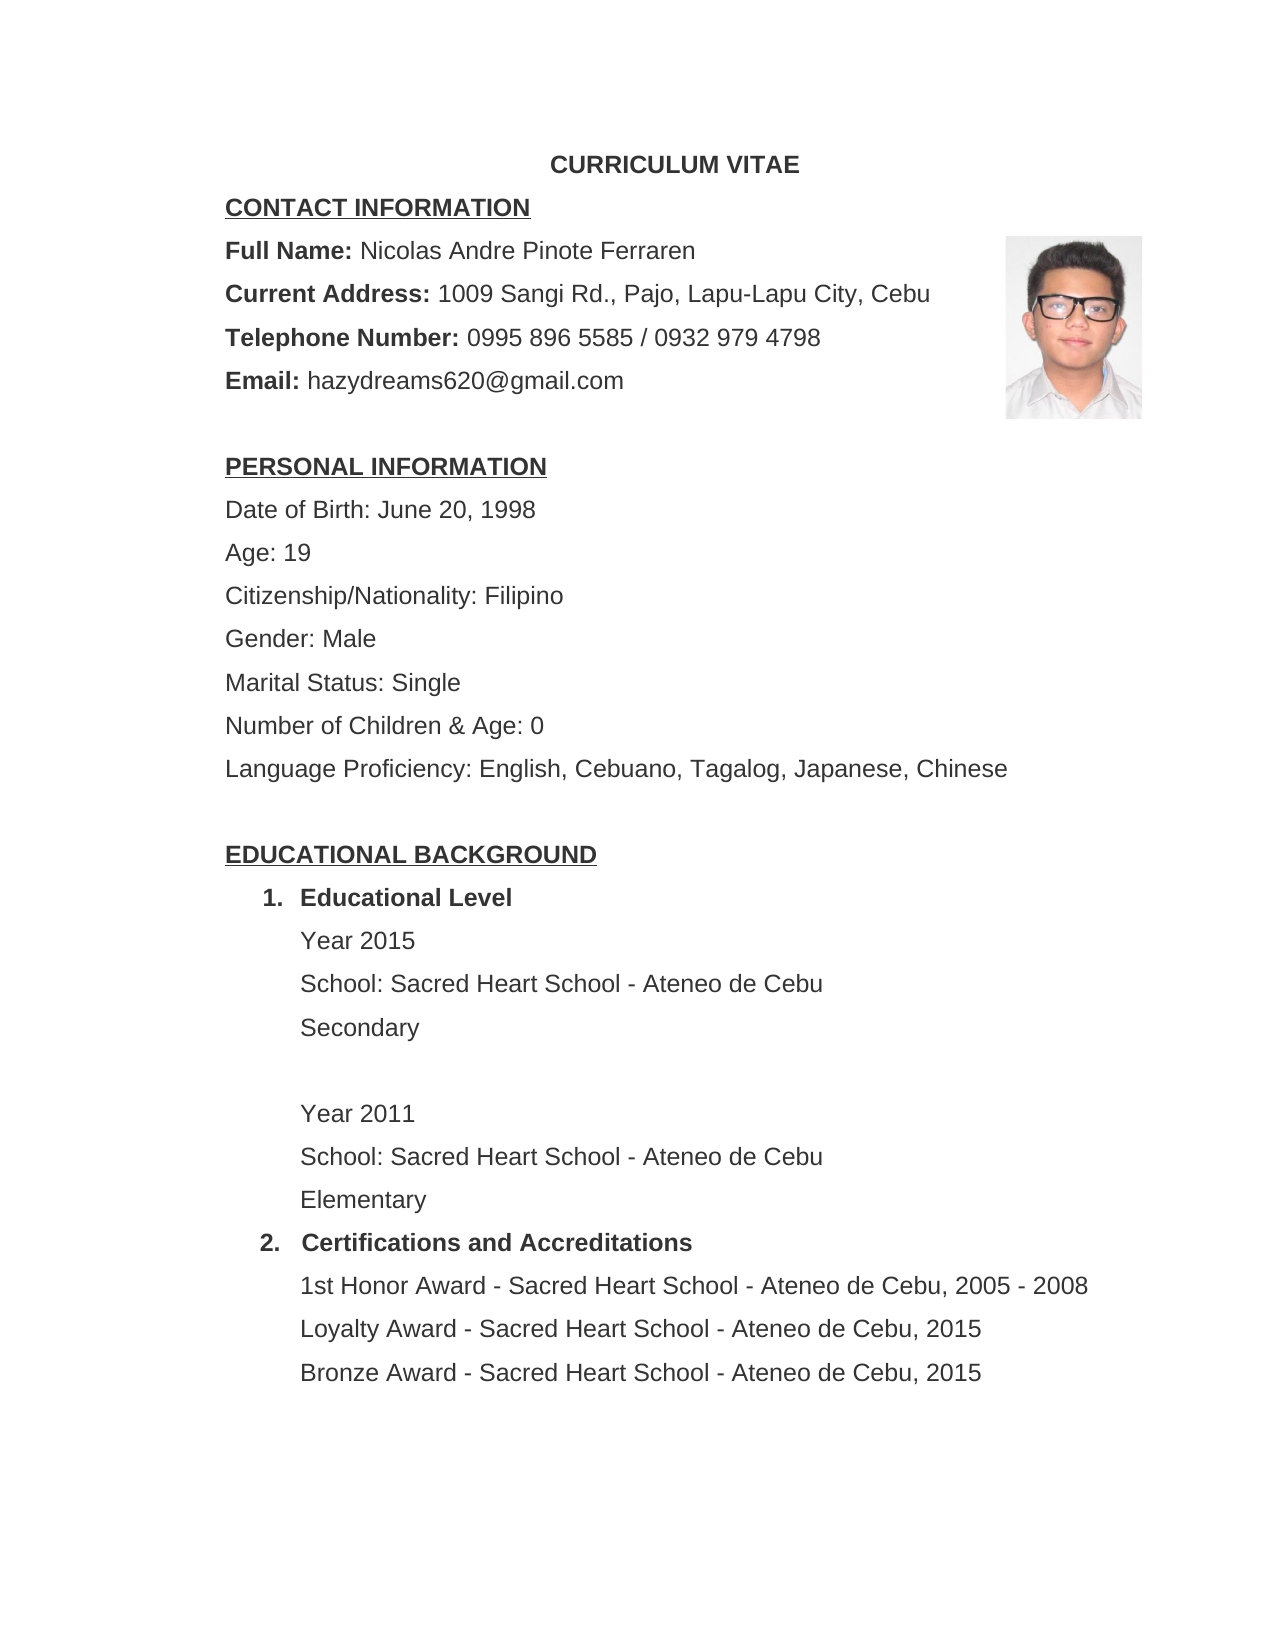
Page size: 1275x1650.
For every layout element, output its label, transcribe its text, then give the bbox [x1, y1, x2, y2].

picture [1005, 236, 1143, 419]
text Date of Birth: June 20, 1998 [225, 495, 1125, 524]
text PERSONAL INFORMATION [225, 452, 1125, 481]
text Age: 19 [225, 538, 1125, 567]
text School: Sacred Heart School - Ateneo de Cebu [225, 969, 1125, 998]
text 1st Honor Award - Sacred Heart School - Ateneo de Cebu, 2005 - 2008 [225, 1271, 1125, 1300]
text Number of Children & Age: 0 [225, 711, 1125, 739]
text Secondary [225, 1012, 1125, 1041]
text Year 2015 [225, 926, 1125, 955]
text Gender: Male [225, 624, 1125, 653]
text Telephone Number: 0995 896 5585 / 0932 979 4798 [225, 322, 1005, 351]
text Year 2011 [225, 1099, 1125, 1127]
text Current Address: 1009 Sangi Rd., Pajo, Lapu-Lapu City, Cebu [225, 279, 1005, 308]
text CURRICULUM VITAE [225, 150, 1125, 179]
text Email: hazydreams620@gmail.com [225, 366, 1005, 394]
text Full Name: Nicolas Andre Pinote Ferraren [225, 236, 1005, 265]
list Educational Level [262, 883, 1125, 912]
text Loyalty Award - Sacred Heart School - Ateneo de Cebu, 2015 [225, 1314, 1125, 1343]
text Citizenship/Nationality: Filipino [225, 581, 1125, 610]
text EDUCATIONAL BACKGROUND [225, 840, 1125, 869]
text School: Sacred Heart School - Ateneo de Cebu [225, 1142, 1125, 1171]
text Bronze Award - Sacred Heart School - Ateneo de Cebu, 2015 [225, 1357, 1125, 1386]
text 2. Certifications and Accreditations [225, 1228, 1125, 1257]
text Language Proficiency: English, Cebuano, Tagalog, Japanese, Chinese [225, 754, 1125, 782]
text Elementary [225, 1185, 1125, 1214]
text CONTACT INFORMATION [225, 193, 1125, 222]
text Marital Status: Single [225, 667, 1125, 696]
